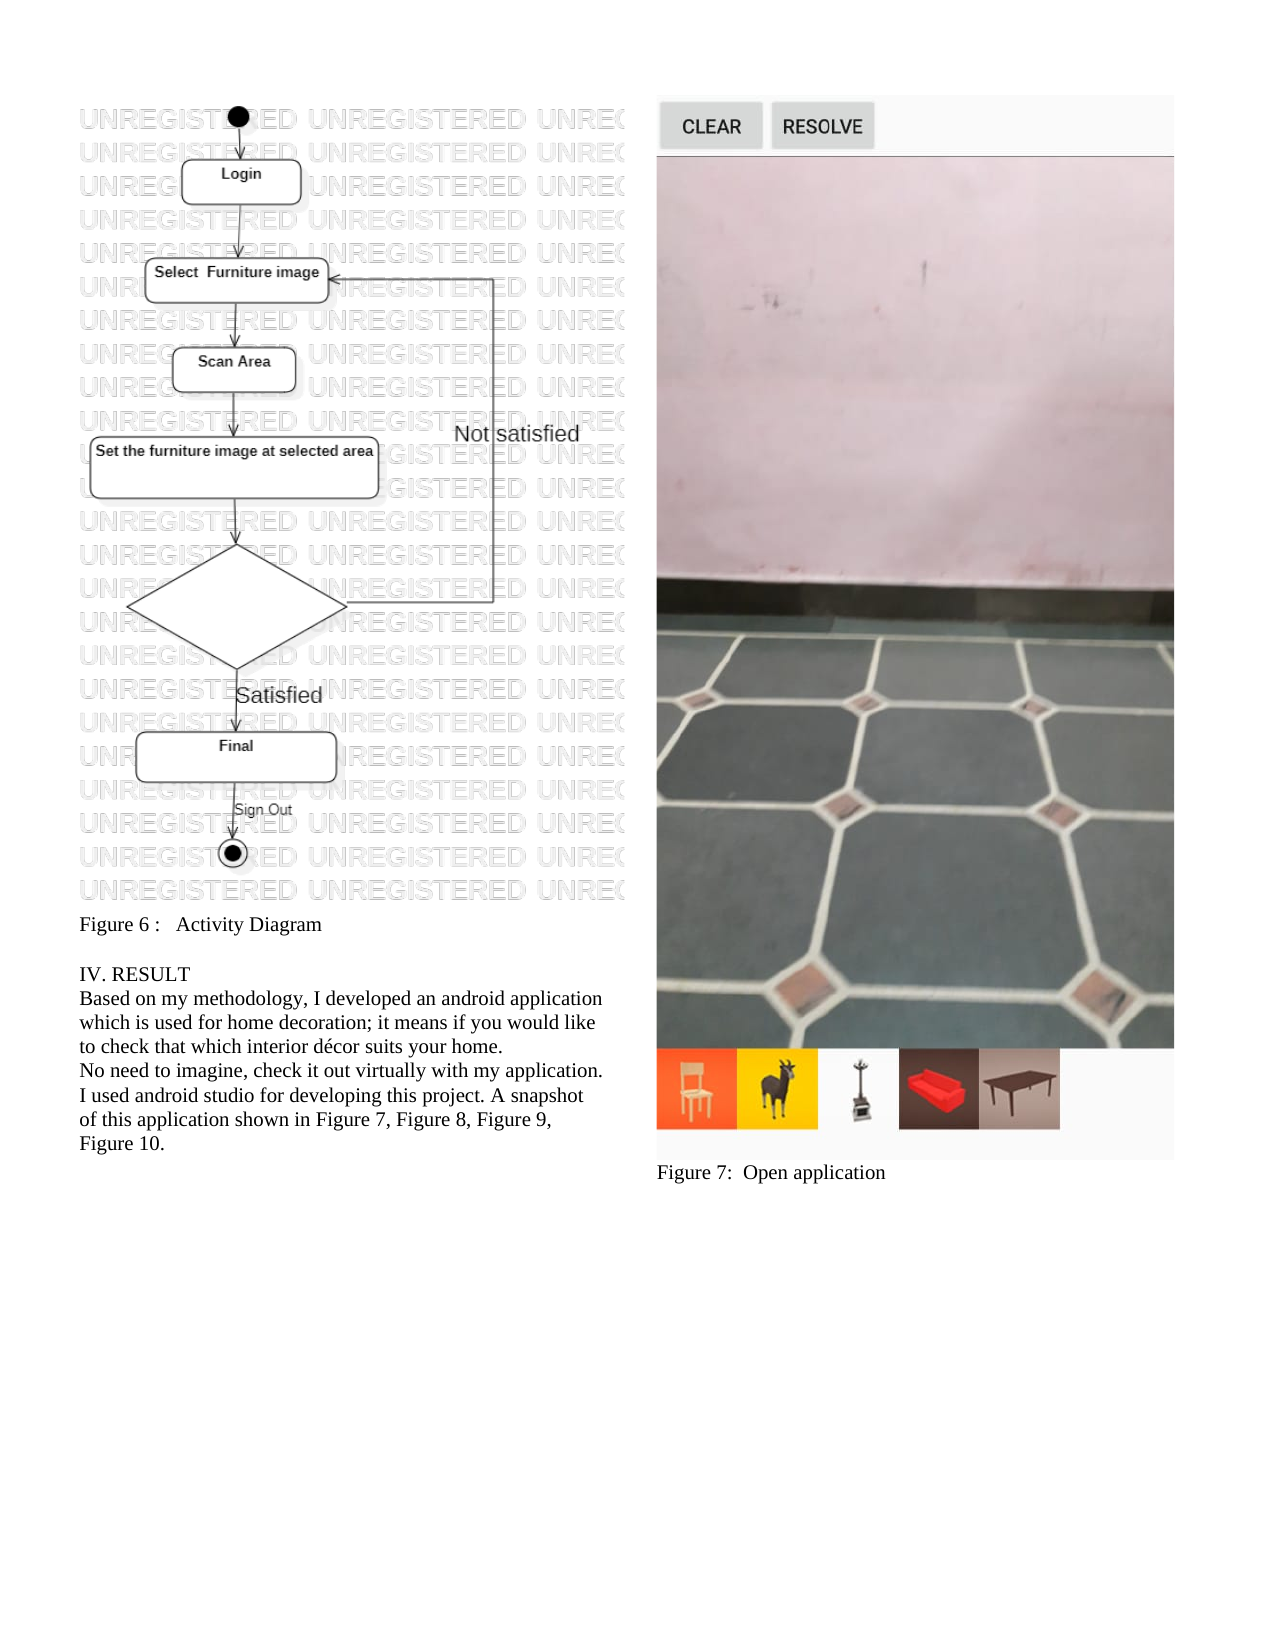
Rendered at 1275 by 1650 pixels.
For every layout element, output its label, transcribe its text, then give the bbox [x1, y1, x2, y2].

picture [79, 95, 625, 912]
picture [656, 95, 1175, 1160]
text Figure 6 : Activity Diagram [79, 912, 604, 936]
text IV. RESULT [79, 962, 604, 986]
text No need to imagine, check it out virtually with my application. I used android studio for developing this project. A snapshot of this application shown in Figure 7, Figure 8, Figure 9, Figure 10. [79, 1058, 604, 1155]
text Based on my methodology, I developed an android application which is used for home decoration; it means if you would like to check that which interior décor suits your home. [79, 986, 604, 1058]
text Figure 7: Open application [657, 1160, 1189, 1184]
